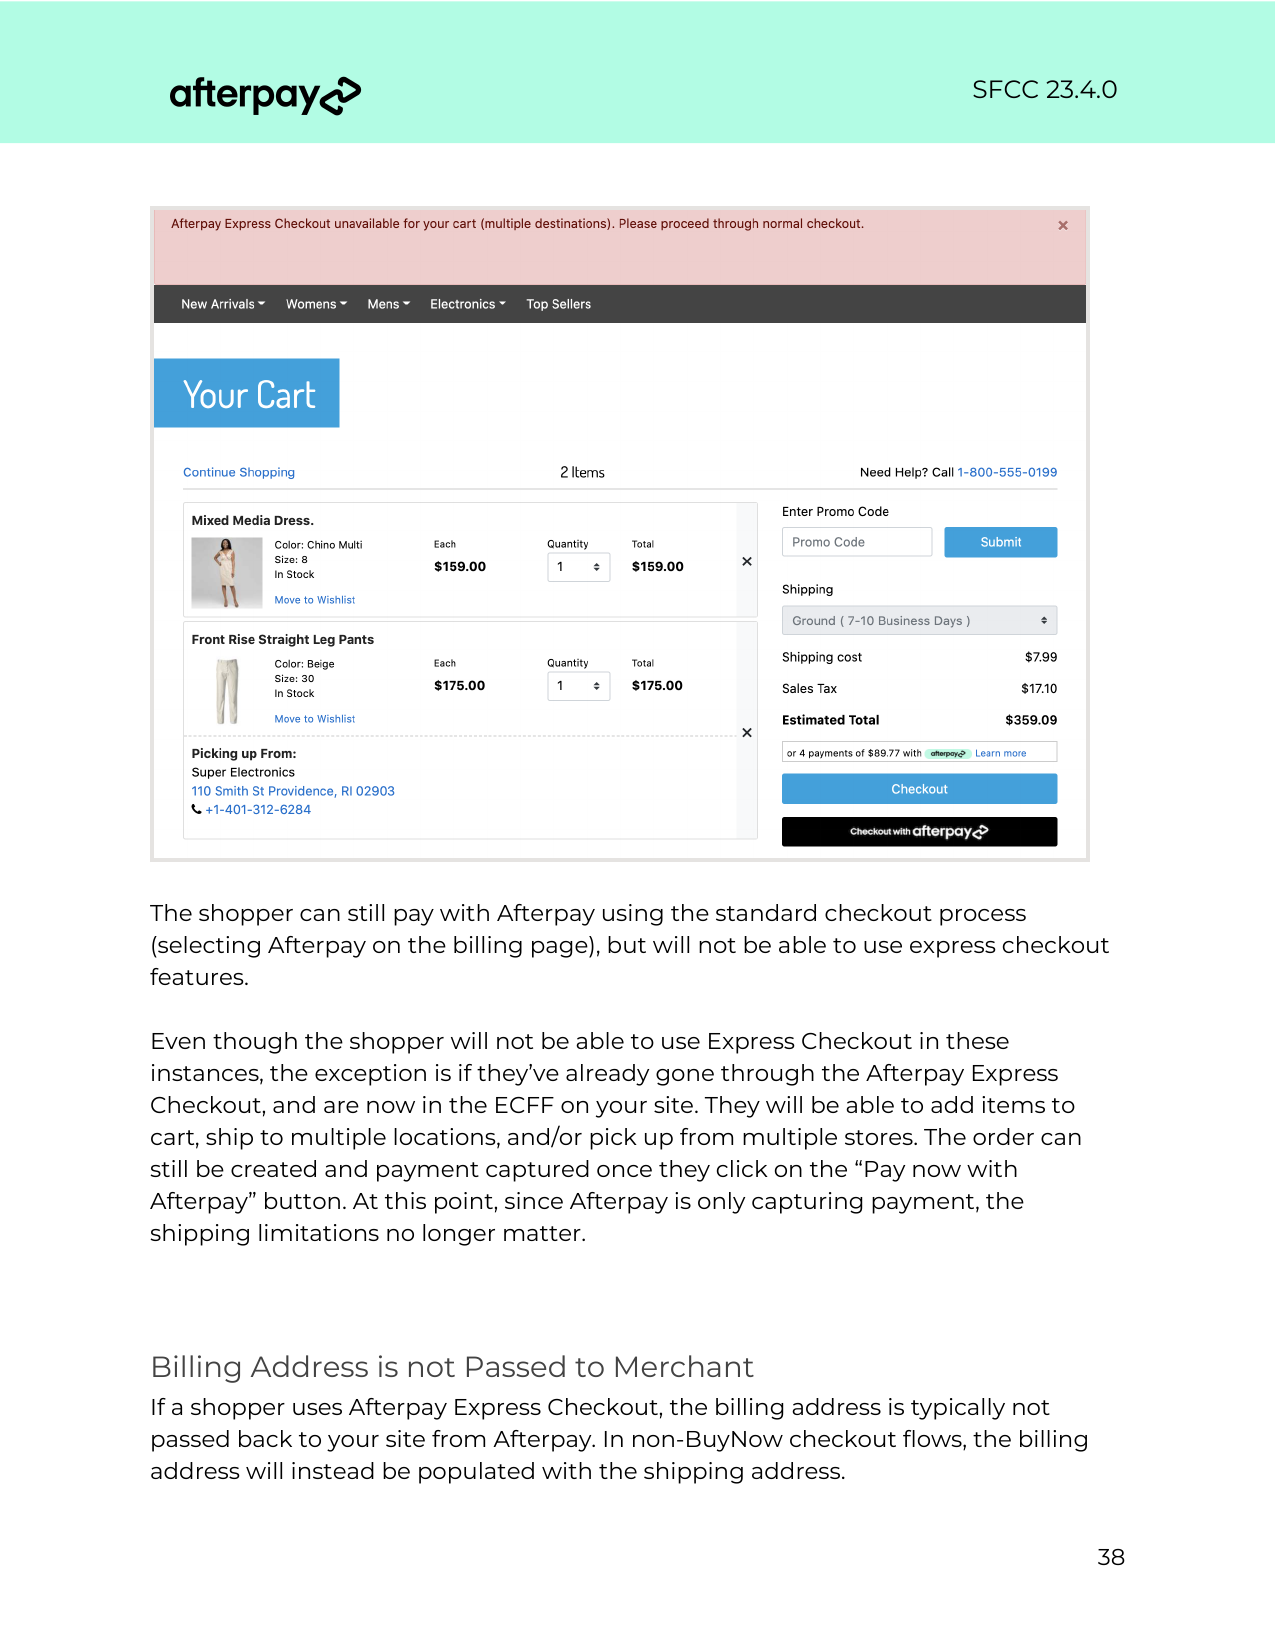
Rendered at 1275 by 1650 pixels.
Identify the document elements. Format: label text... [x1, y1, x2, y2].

text The shopper can still pay with Afterpay using the standard checkout process (selecting Afterpay on the billing page), but will not be able to use express checkout features. [150, 899, 1125, 991]
subtitle Billing Address is not Passed to Merchant [150, 1349, 1125, 1385]
picture [134, 48, 397, 144]
text Even though the shopper will not be able to use Express Checkout in these instances, the exception is if they’ve already gone through the Afterpay Express Checkout, and are now in the ECFF on your site. They will be able to add items to cart, ship to multiple locations, and/or pick up from multiple stores. The order can still be created and payment captured once they click on the “Pay now with Afterpay” button. At this point, since Afterpay is only capturing payment, the shipping limitations no longer matter. [150, 995, 1125, 1247]
picture [154, 210, 1086, 858]
text If a shopper uses Afterpay Express Checkout, the billing address is typically not passed back to your site from Afterpay. In non-BuyNow checkout flows, the billing address will instead be populated with the shipping address. [150, 1393, 1125, 1485]
